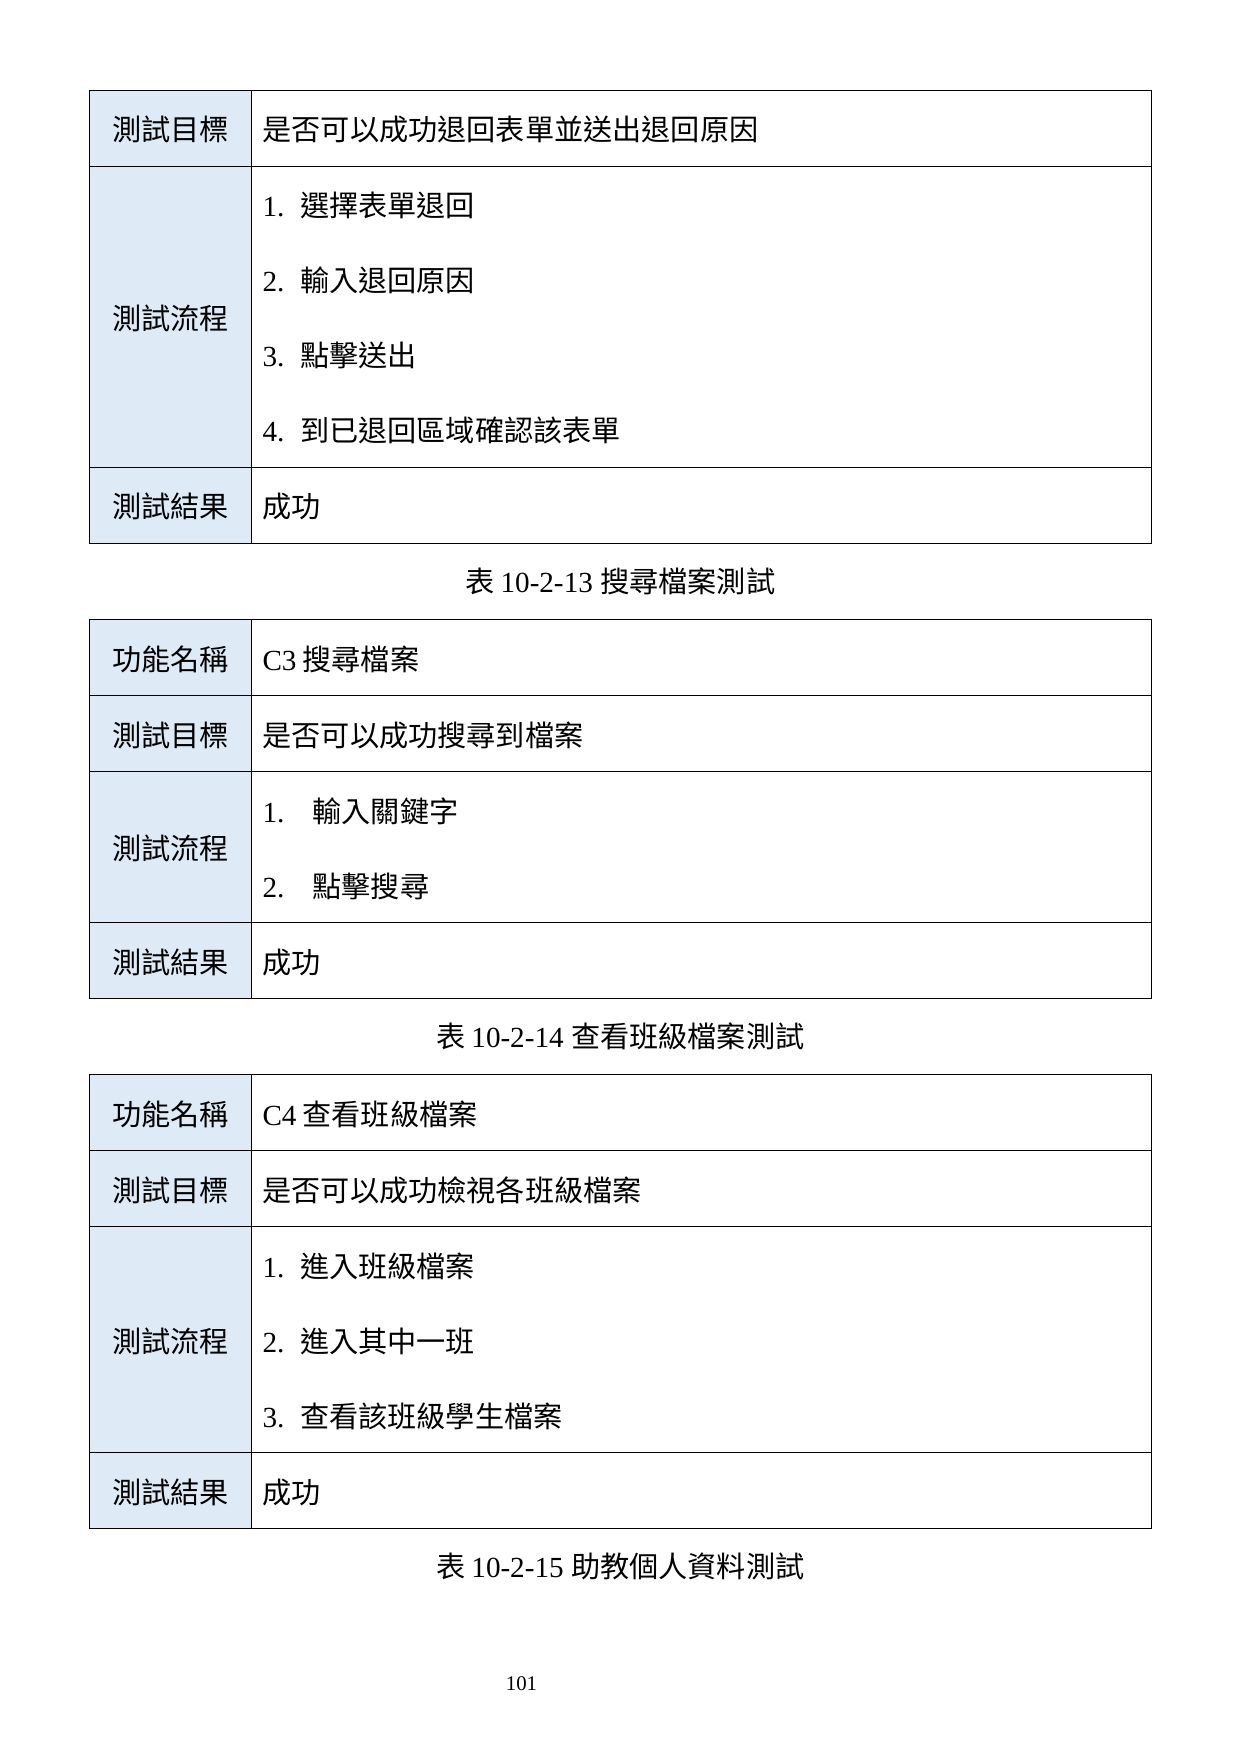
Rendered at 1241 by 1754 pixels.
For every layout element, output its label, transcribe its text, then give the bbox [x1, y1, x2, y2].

table_cell 測試目標 [90, 91, 251, 166]
text 表10-2-13 搜尋檔案測試 [89, 544, 1152, 619]
table_cell 測試流程 [90, 772, 251, 922]
table_cell 進入班級檔案 進入其中一班 查看該班級學生檔案 [252, 1227, 1151, 1452]
table_header C4查看班級檔案 [252, 1075, 1151, 1150]
table_cell 是否可以成功檢視各班級檔案 [252, 1151, 1151, 1226]
table_cell 測試流程 [90, 1227, 251, 1452]
text 表10-2-15 助教個人資料測試 [89, 1529, 1152, 1604]
table_header 功能名稱 [90, 620, 251, 695]
table_cell 測試流程 [90, 167, 251, 467]
table_cell 輸入關鍵字 點擊搜尋 [252, 772, 1151, 922]
table_cell 測試結果 [90, 468, 251, 543]
table_cell 測試目標 [90, 696, 251, 771]
table_cell 測試結果 [90, 1453, 251, 1528]
table_header C3搜尋檔案 [252, 620, 1151, 695]
table_cell 成功 [252, 1453, 1151, 1528]
text 表10-2-14 查看班級檔案測試 [89, 999, 1152, 1074]
table_cell 成功 [252, 923, 1151, 998]
table_cell 測試結果 [90, 923, 251, 998]
table_cell 測試目標 [90, 1151, 251, 1226]
table_cell 成功 [252, 468, 1151, 543]
table_cell 選擇表單退回 輸入退回原因 點擊送出 到已退回區域確認該表單 [252, 167, 1151, 467]
table_cell 是否可以成功退回表單並送出退回原因 [252, 91, 1151, 166]
table_cell 是否可以成功搜尋到檔案 [252, 696, 1151, 771]
table_header 功能名稱 [90, 1075, 251, 1150]
